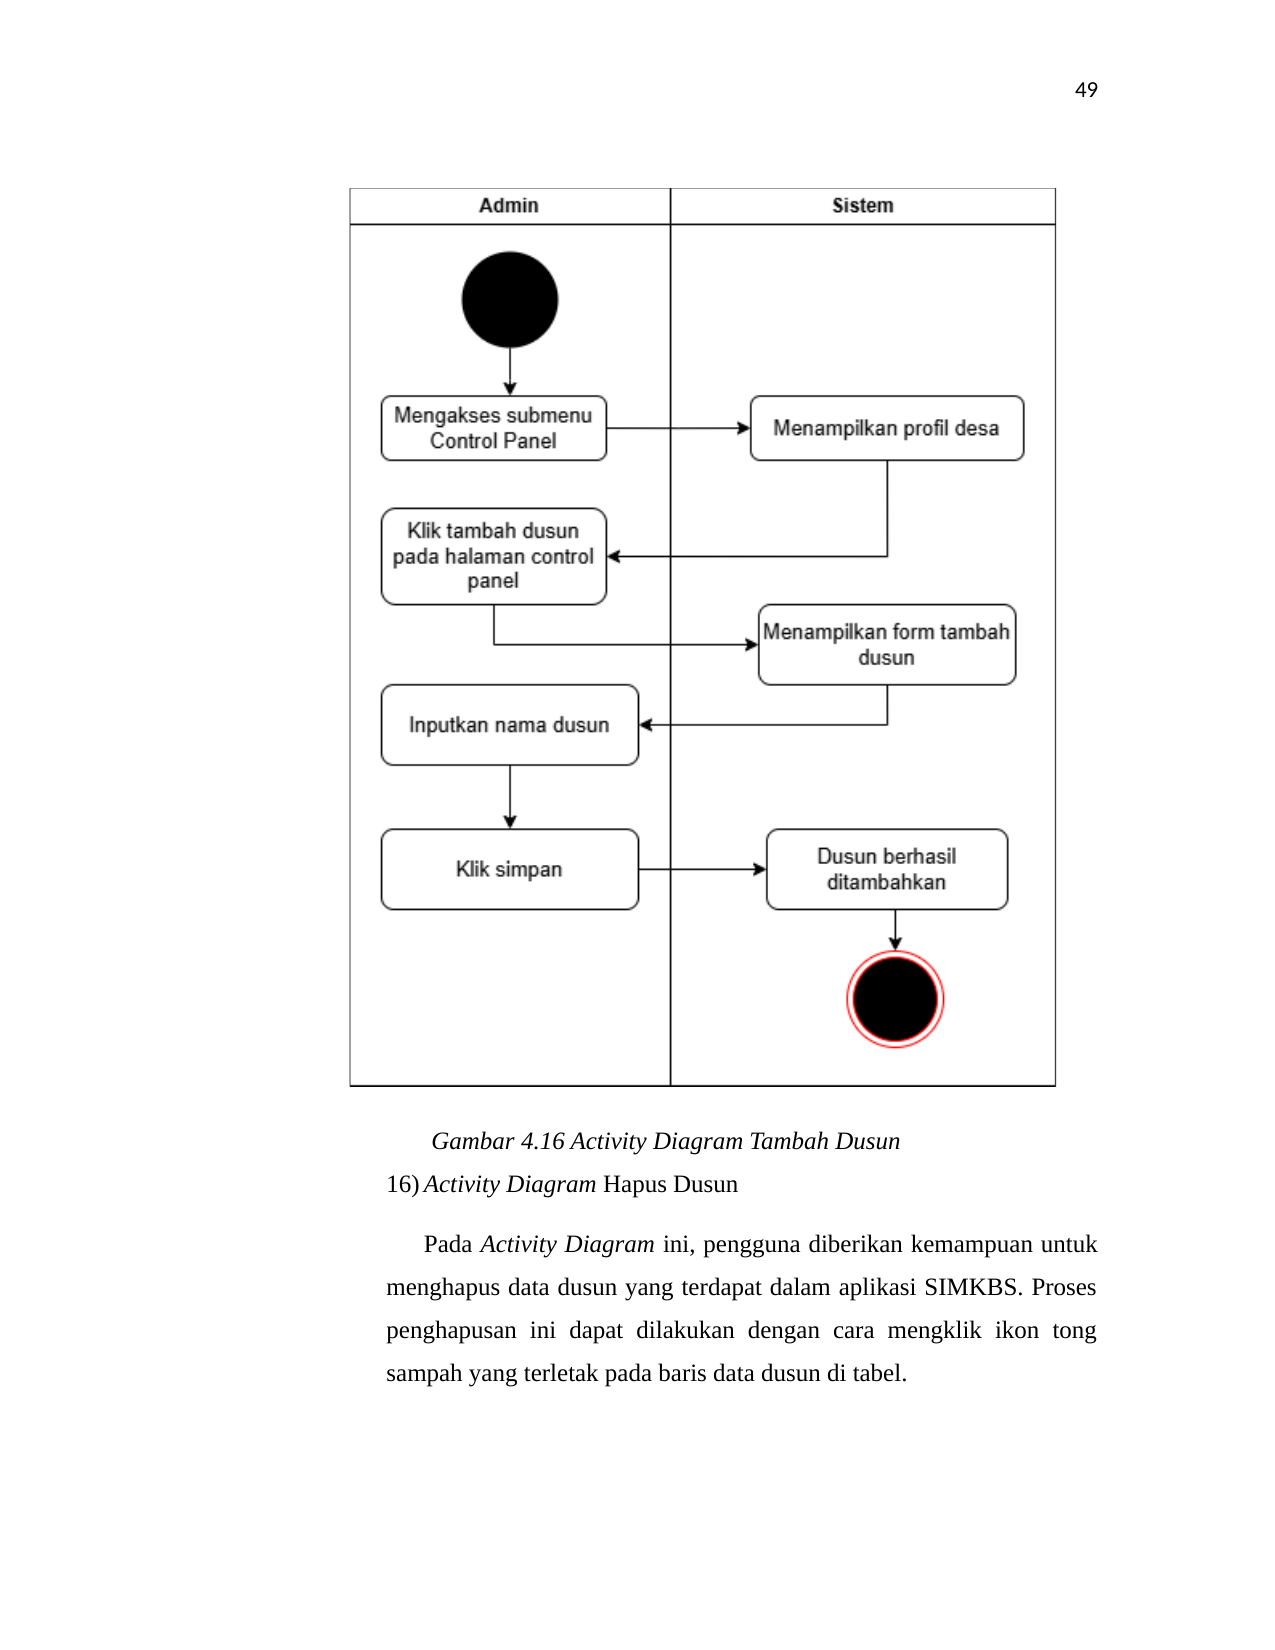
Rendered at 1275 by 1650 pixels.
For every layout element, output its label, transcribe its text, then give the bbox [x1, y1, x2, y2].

list Activity Diagram Hapus Dusun [386, 1169, 1098, 1198]
list Gambar 4.16 Activity Diagram Tambah Dusun [236, 1126, 1098, 1155]
picture [349, 188, 1057, 1087]
text Pada Activity Diagram ini, pengguna diberikan kemampuan untuk menghapus data dusun yang terdapat dalam aplikasi SIMKBS. Proses penghapusan ini dapat dilakukan dengan cara mengklik ikon tong sampah yang terletak pada baris data dusun di tabel. [386, 1229, 1098, 1387]
